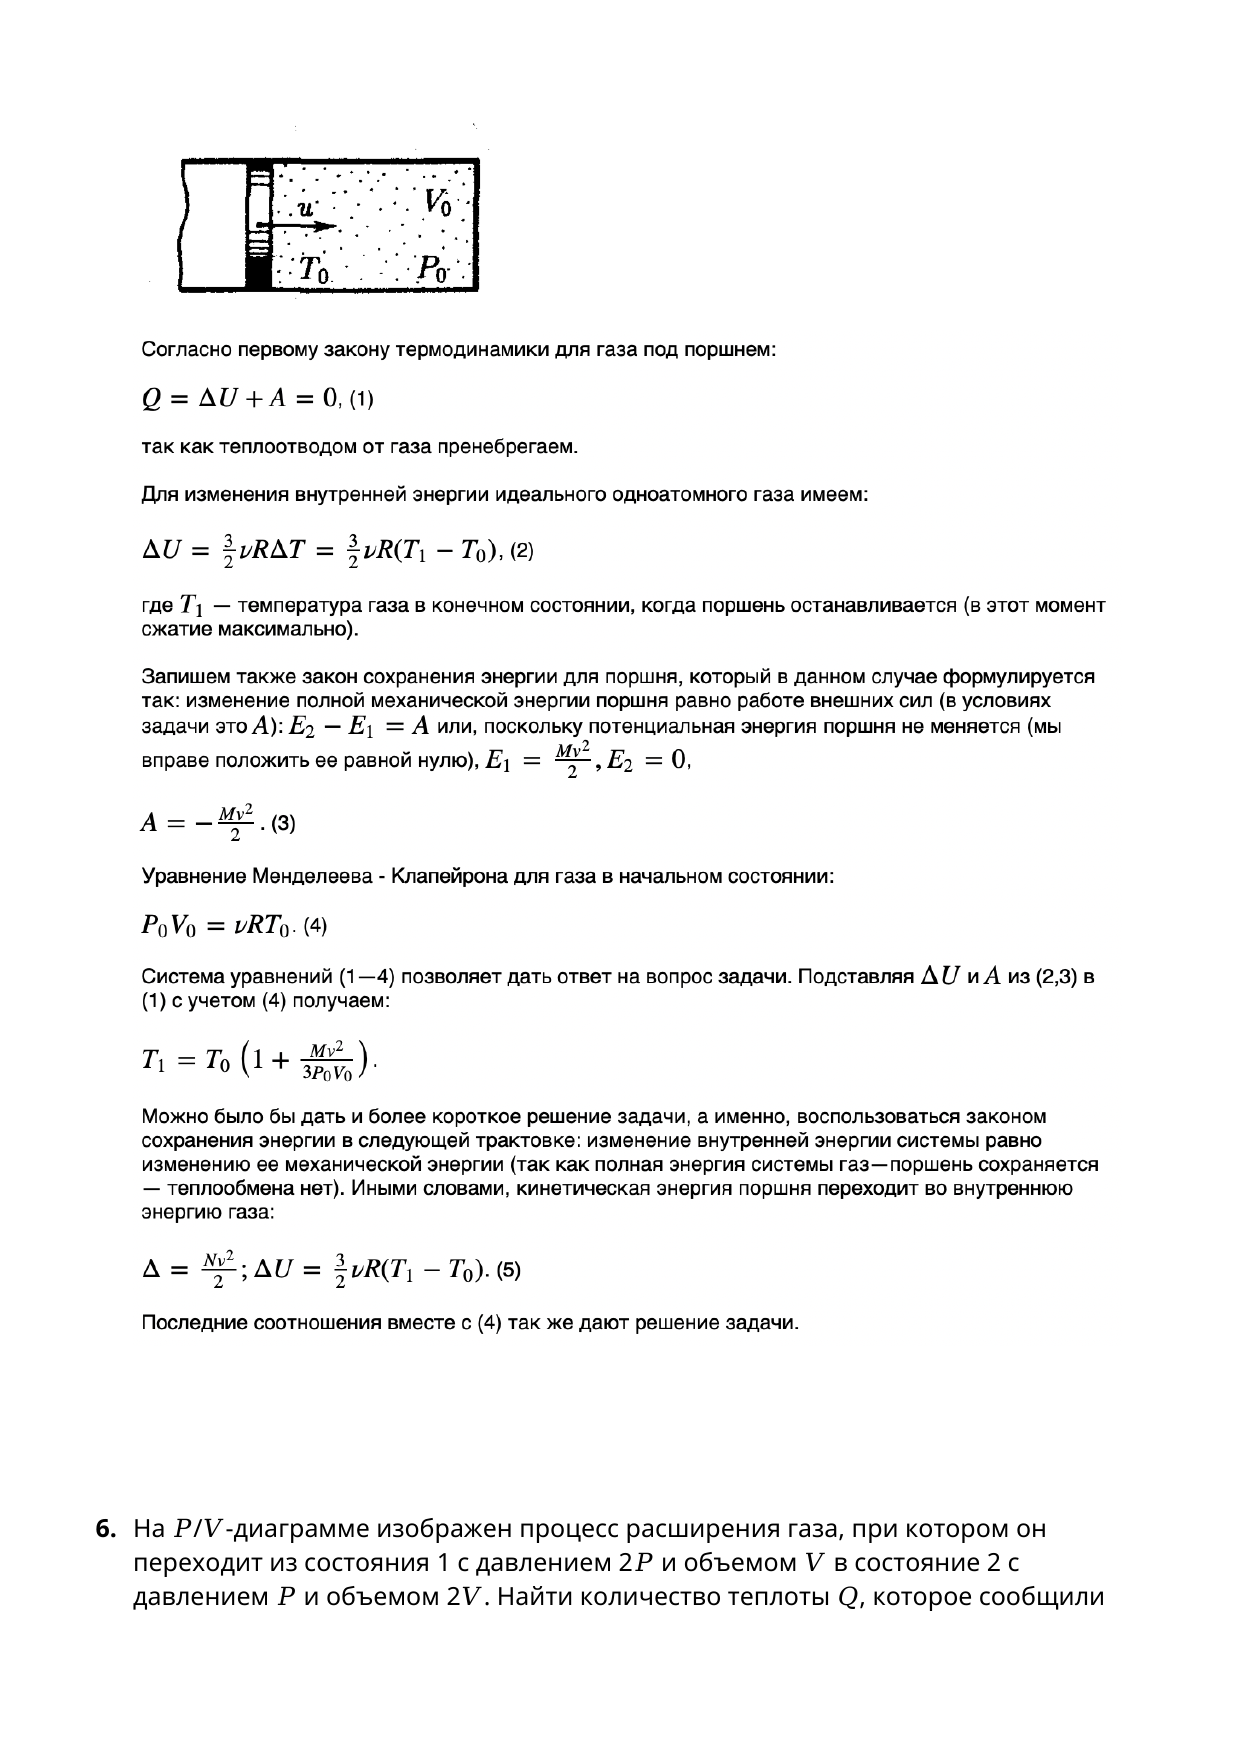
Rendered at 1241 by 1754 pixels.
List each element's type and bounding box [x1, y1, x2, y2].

list [95, 1511, 1122, 1613]
picture [132, 118, 511, 302]
picture [132, 330, 1123, 1346]
